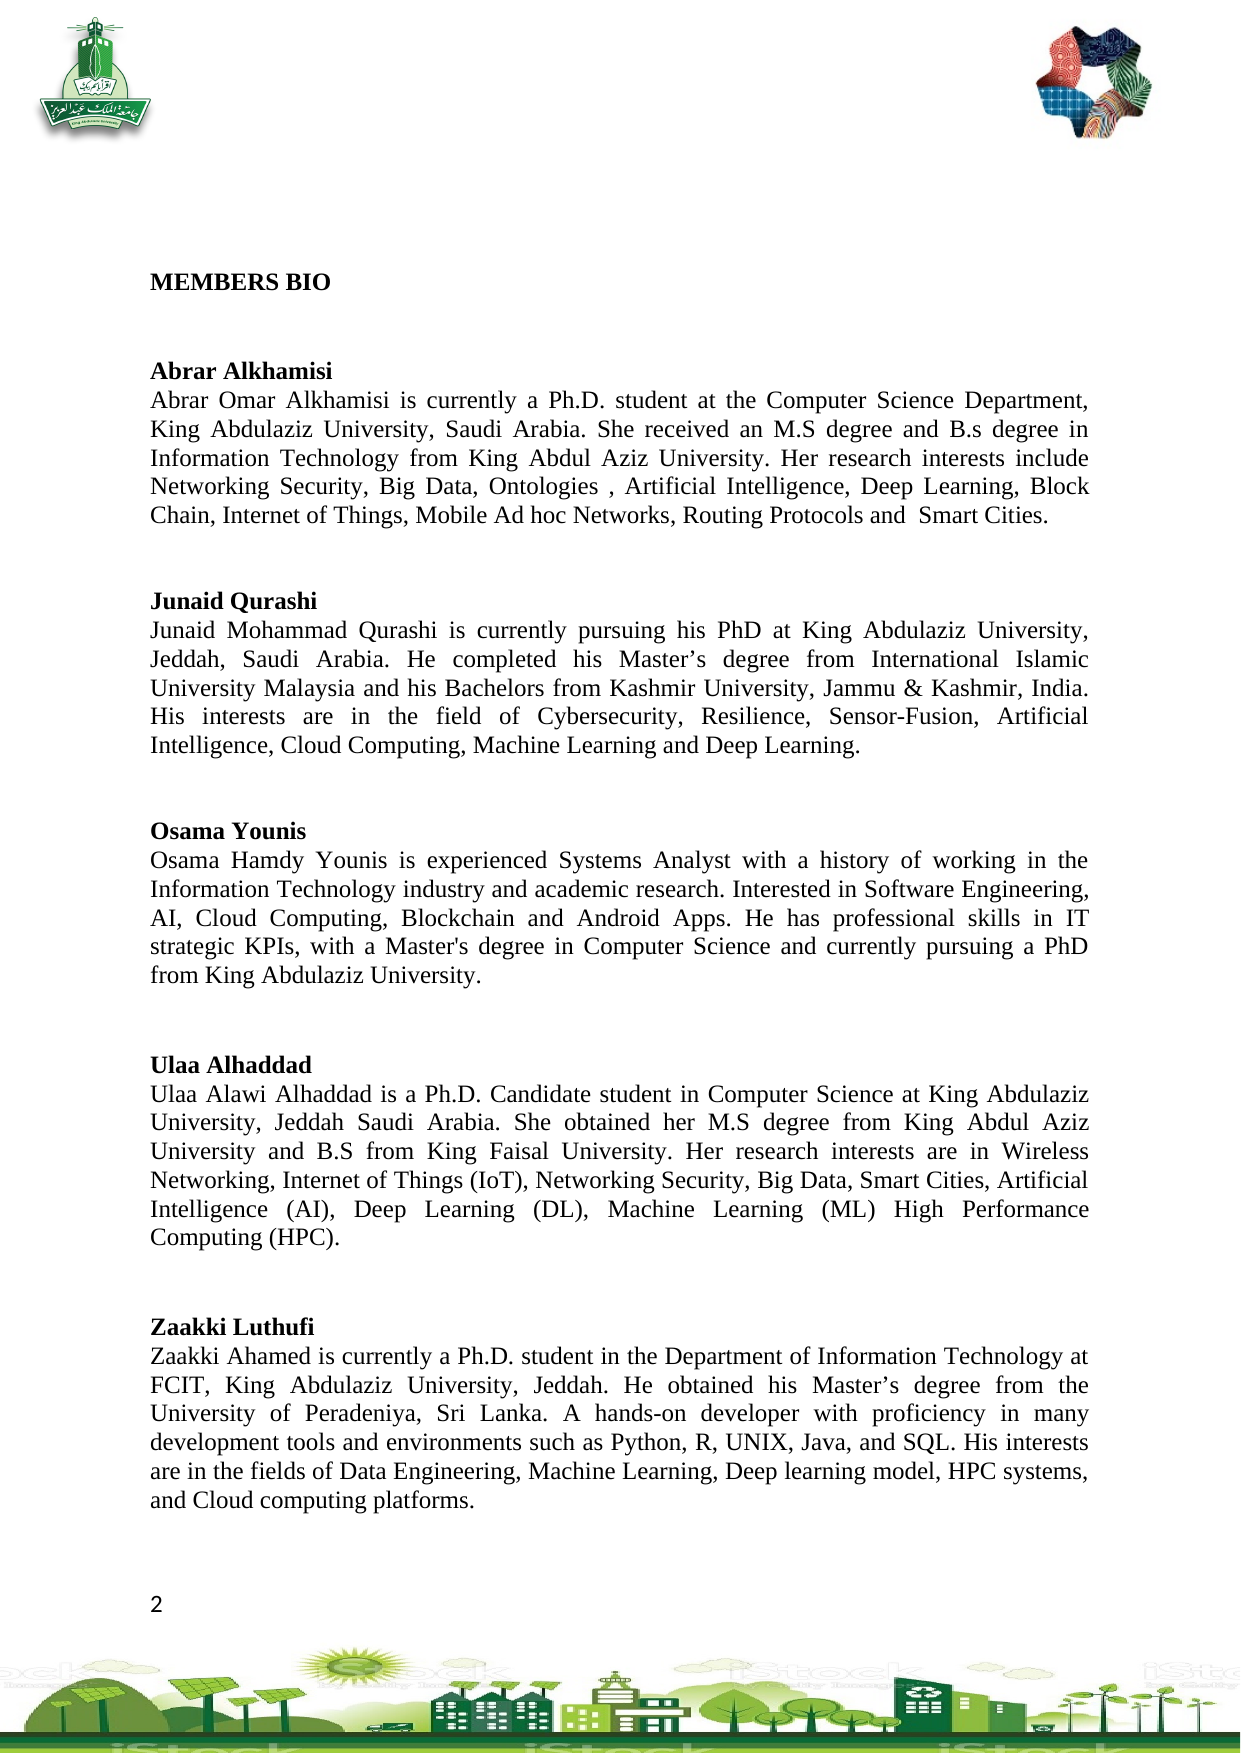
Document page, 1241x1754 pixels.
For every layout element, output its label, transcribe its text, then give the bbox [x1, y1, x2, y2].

text Abrar Omar Alkhamisi is currently a Ph.D. student at the Computer Science Department, King Abdulaziz University, Saudi Arabia. She received an M.S degree and B.s degree in Information Technology from King Abdul Aziz University. Her research interests include Networking Security, Big Data, Ontologies , Artificial Intelligence, Deep Learning, Block Chain, Internet of Things, Mobile Ad hoc Networks, Routing Protocols and Smart Cities. [150, 385, 1090, 529]
text Zaakki Luthufi [150, 1312, 1090, 1341]
text Osama Hamdy Younis is experienced Systems Analyst with a history of working in the Information Technology industry and academic research. Interested in Software Engineering, AI, Cloud Computing, Blockchain and Android Apps. He has professional skills in IT strategic KPIs, with a Master's degree in Computer Science and currently pursuing a PhD from King Abdulaziz University. [150, 845, 1090, 989]
text Junaid Qurashi [150, 586, 1090, 615]
picture [1013, 2, 1175, 164]
text Ulaa Alhaddad [150, 1050, 1090, 1079]
picture [0, 1632, 1241, 1753]
picture [33, 11, 152, 136]
text Zaakki Ahamed is currently a Ph.D. student in the Department of Information Technology at FCIT, King Abdulaziz University, Jeddah. He obtained his Master’s degree from the University of Peradeniya, Sri Lanka. A hands-on developer with proficiency in many development tools and environments such as Python, R, UNIX, Java, and SQL. His interests are in the fields of Data Engineering, Machine Learning, Deep learning model, HPC systems, and Cloud computing platforms. [150, 1341, 1090, 1513]
subtitle MEMBERS BIO [150, 267, 1090, 295]
text Junaid Mohammad Qurashi is currently pursuing his PhD at King Abdulaziz University, Jeddah, Saudi Arabia. He completed his Master’s degree from International Islamic University Malaysia and his Bachelors from Kashmir University, Jammu & Kashmir, India. His interests are in the field of Cybersecurity, Resilience, Sensor-Fusion, Artificial Intelligence, Cloud Computing, Machine Learning and Deep Learning. [150, 615, 1090, 759]
text Ulaa Alawi Alhaddad is a Ph.D. Candidate student in Computer Science at King Abdulaziz University, Jeddah Saudi Arabia. She obtained her M.S degree from King Abdul Aziz University and B.S from King Faisal University. Her research interests are in Wireless Networking, Internet of Things (IoT), Networking Security, Big Data, Smart Cities, Artificial Intelligence (AI), Deep Learning (DL), Machine Learning (ML) High Performance Computing (HPC). [150, 1079, 1090, 1251]
text Osama Younis [150, 816, 1090, 845]
text Abrar Alkhamisi [150, 356, 1090, 385]
